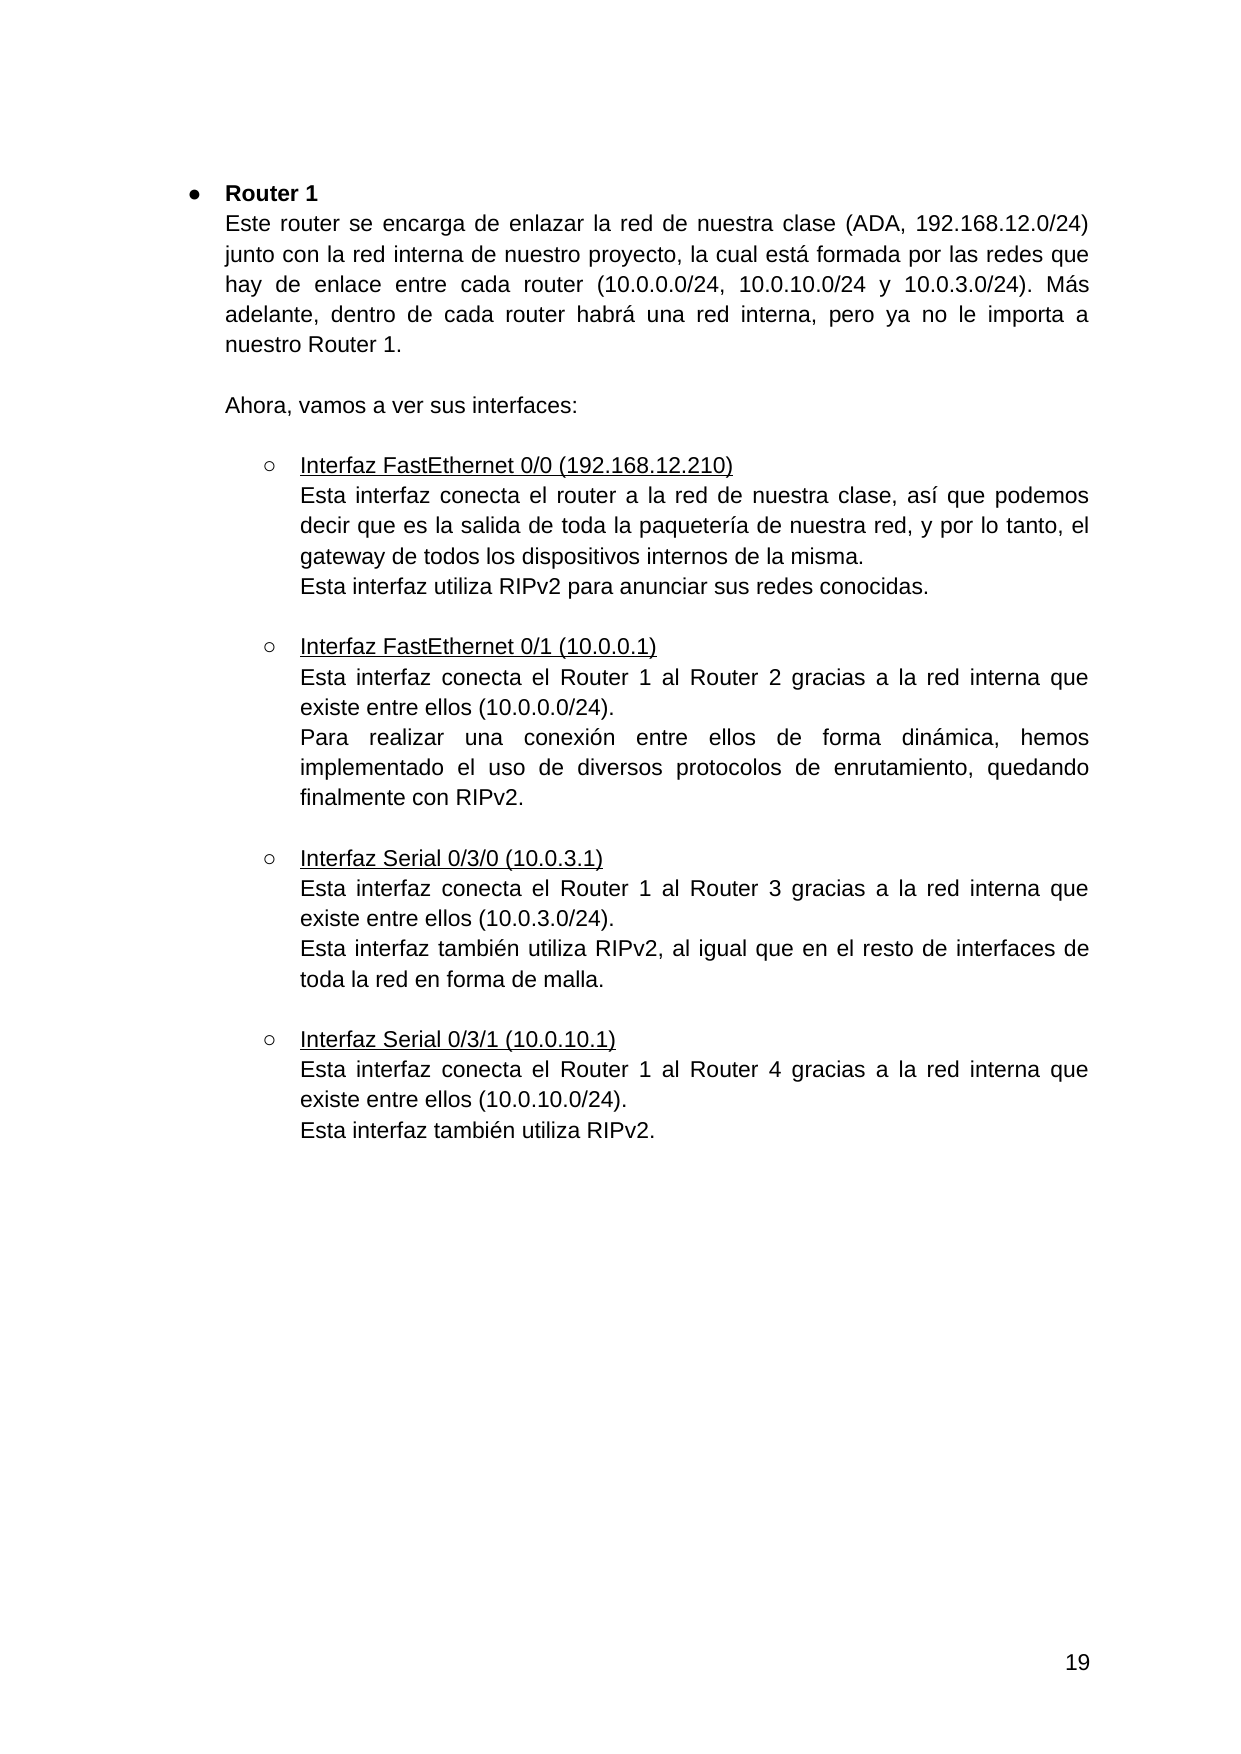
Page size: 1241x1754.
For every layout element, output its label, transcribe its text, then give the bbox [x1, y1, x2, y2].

text Esta interfaz también utiliza RIPv2, al igual que en el resto de interfaces de toda la red en forma de malla. [300, 935, 1090, 992]
text Esta interfaz conecta el Router 1 al Router 2 gracias a la red interna que existe entre ellos (10.0.0.0/24). [300, 663, 1090, 720]
text Esta interfaz conecta el router a la red de nuestra clase, así que podemos decir que es la salida de toda la paquetería de nuestra red, y por lo tanto, el gateway de todos los dispositivos internos de la misma. [300, 482, 1090, 569]
text Este router se encarga de enlazar la red de nuestra clase (ADA, 192.168.12.0/24) junto con la red interna de nuestro proyecto, la cual está formada por las redes que hay de enlace entre cada router (10.0.0.0/24, 10.0.10.0/24 y 10.0.3.0/24). Más adelante, dentro de cada router habrá una red interna, pero ya no le importa a nuestro Router 1. [225, 210, 1090, 358]
list Interfaz FastEthernet 0/0 (192.168.12.210) [262, 452, 1090, 478]
text Esta interfaz conecta el Router 1 al Router 4 gracias a la red interna que existe entre ellos (10.0.10.0/24). [300, 1056, 1090, 1113]
text Para realizar una conexión entre ellos de forma dinámica, hemos implementado el uso de diversos protocolos de enrutamiento, quedando finalmente con RIPv2. [300, 724, 1090, 811]
list Interfaz FastEthernet 0/1 (10.0.0.1) [262, 633, 1090, 660]
text Esta interfaz conecta el Router 1 al Router 3 gracias a la red interna que existe entre ellos (10.0.3.0/24). [300, 875, 1090, 932]
list Router 1 [187, 180, 1090, 207]
list Interfaz Serial 0/3/0 (10.0.3.1) [262, 845, 1090, 871]
text Esta interfaz también utiliza RIPv2. [300, 1117, 1090, 1143]
text Esta interfaz utiliza RIPv2 para anunciar sus redes conocidas. [300, 573, 1090, 599]
list Interfaz Serial 0/3/1 (10.0.10.1) [262, 1026, 1090, 1052]
text Ahora, vamos a ver sus interfaces: [225, 392, 1090, 418]
